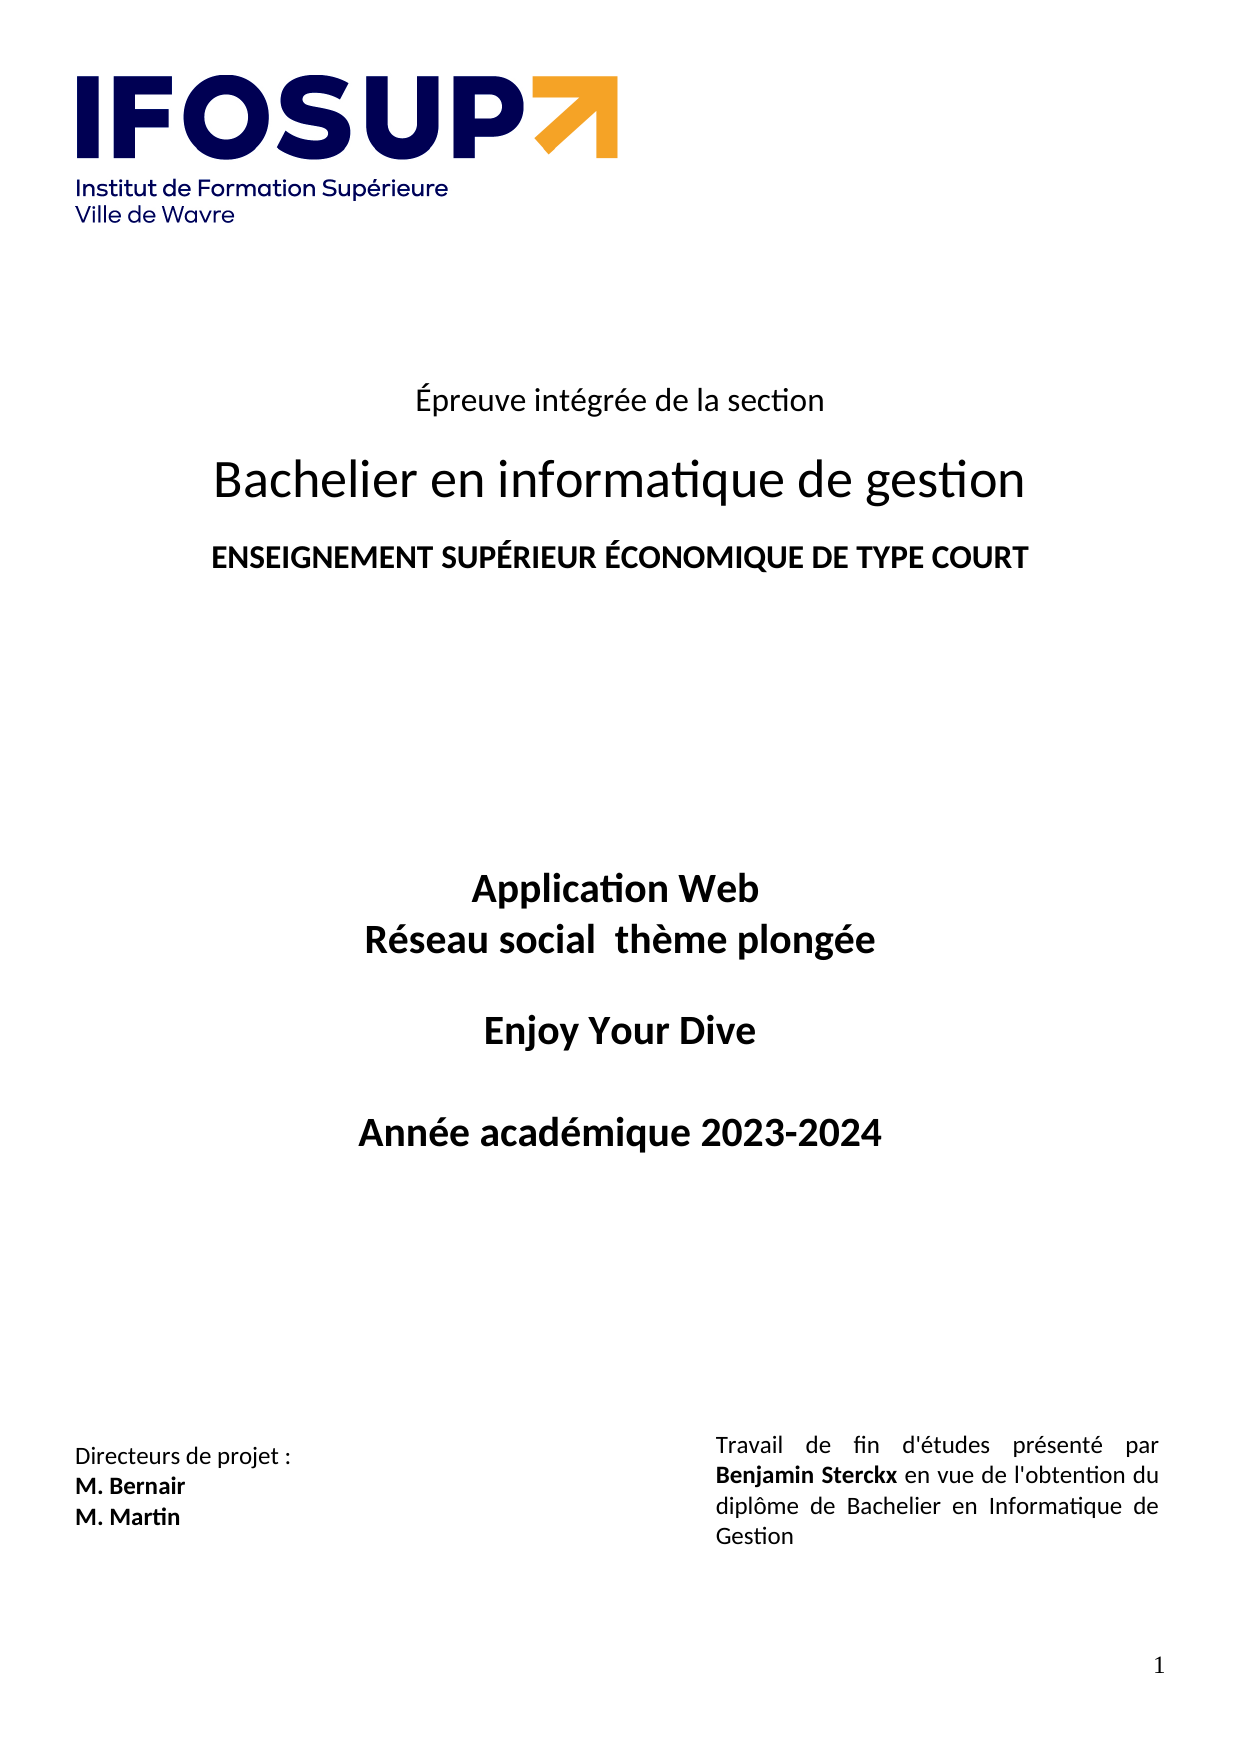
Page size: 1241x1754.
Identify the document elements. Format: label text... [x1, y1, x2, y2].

text Application Web Réseau social thème plongée [75, 862, 1165, 964]
picture [75, 75, 618, 223]
text Enjoy Your Dive Année académique 2023-2024 [75, 1004, 1165, 1157]
text Bachelier en informatique de gestion [75, 445, 1165, 511]
text M. Bernair M. Martin [75, 1471, 1165, 1532]
text Épreuve intégrée de la section [75, 379, 1165, 420]
text ENSEIGNEMENT supérieur ÉCONOMIQUE de type court [75, 536, 1165, 577]
text Directeurs de projet : [75, 1440, 1165, 1471]
